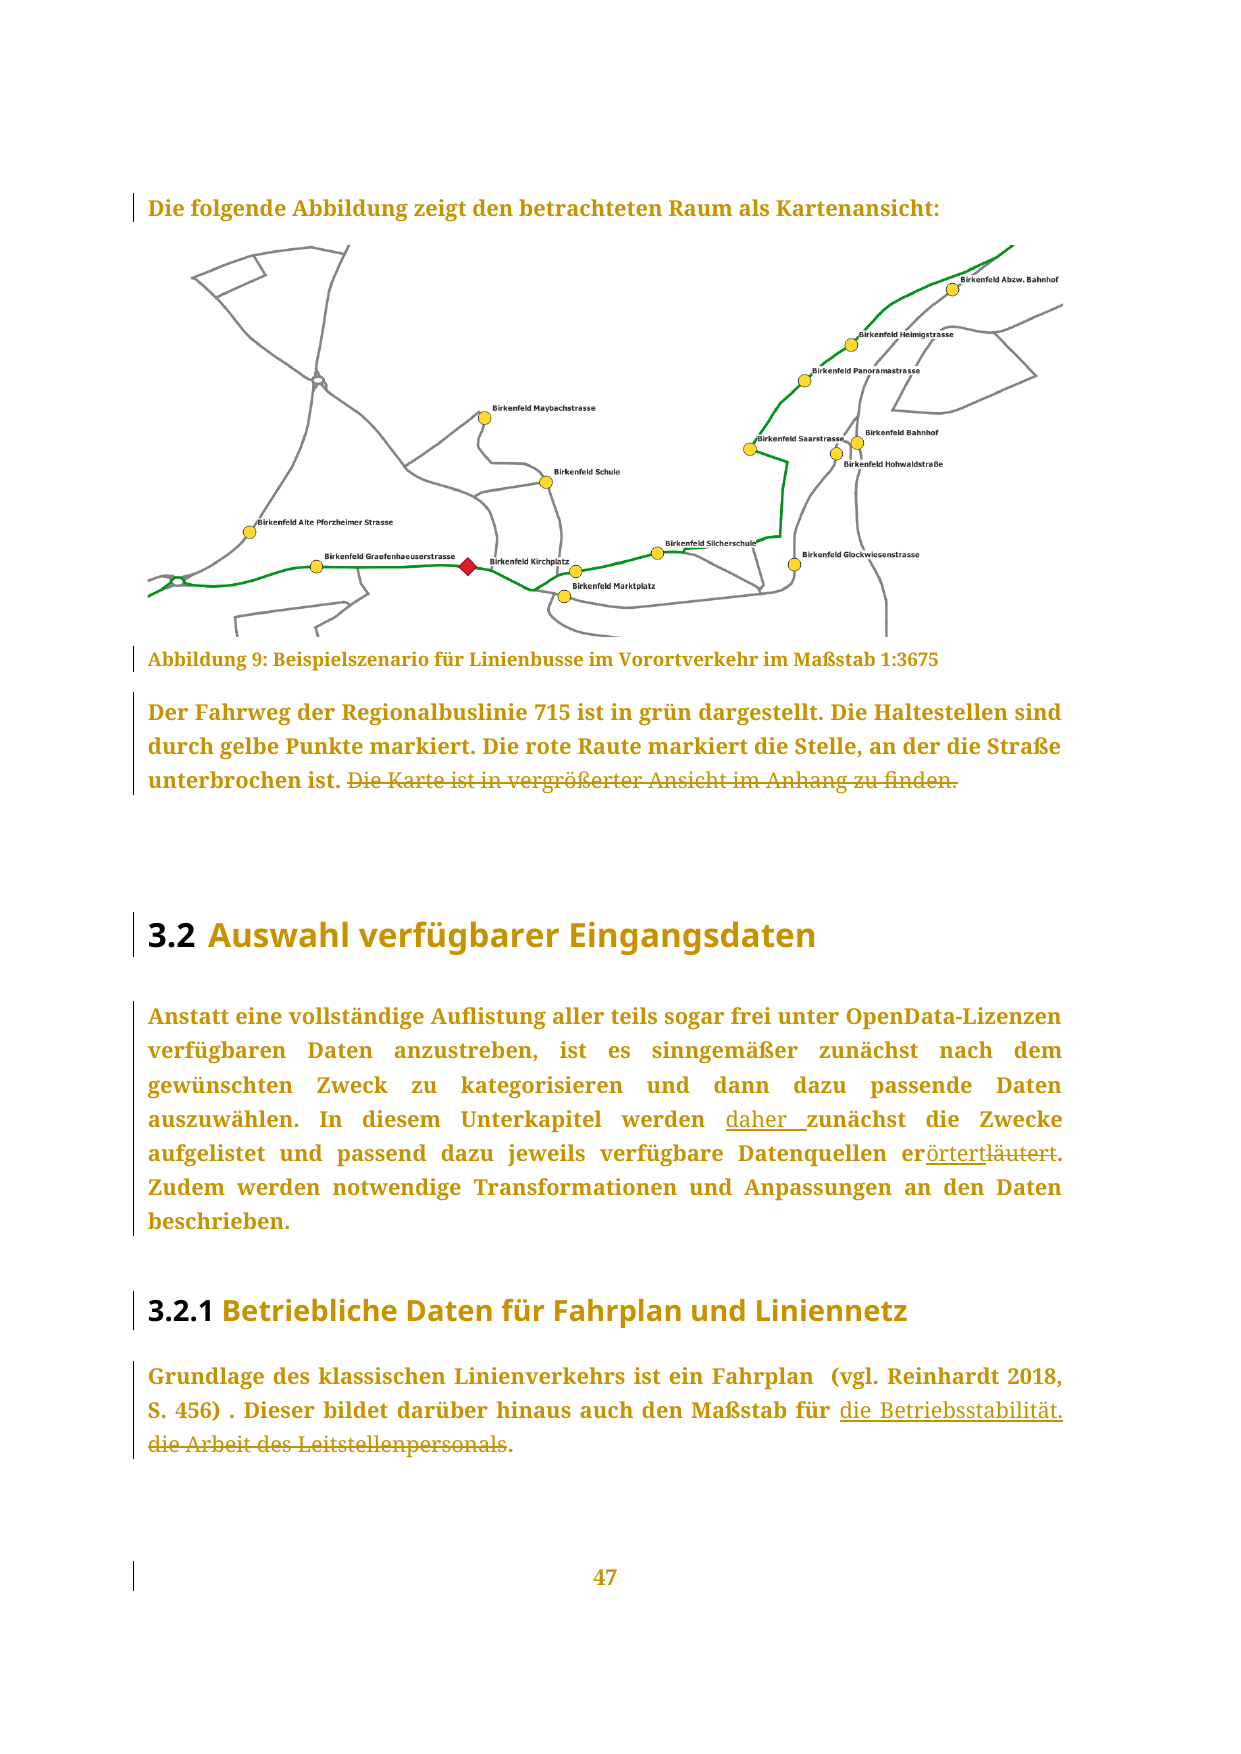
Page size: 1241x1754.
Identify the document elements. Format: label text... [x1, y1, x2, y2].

text Der Fahrweg der Regionalbuslinie 715 ist in grün dargestellt. Die Haltestellen sind durch gelbe Punkte markiert. Die rote Raute markiert die Stelle, an der die Straße unterbrochen ist. [148, 672, 1063, 795]
picture [147, 245, 1063, 637]
text Grundlage des klassischen Linienverkehrs ist ein Fahrplan . Dieser bildet darüber hinaus auch den Maßstab für . [148, 1361, 1063, 1459]
subtitle Betriebliche Daten für Fahrplan und Liniennetz [148, 1291, 1063, 1330]
subtitle Auswahl verfügbarer Eingangsdaten [148, 912, 1063, 957]
text Anstatt eine vollständige Auflistung aller teils sogar frei unter OpenData-Lizenzen verfügbaren Daten anzustreben, ist es sinngemäßer zunächst nach dem gewünschten Zweck zu kategorisieren und dann dazu passende Daten auszuwählen. In diesem Unterkapitel werden zunächst die Zwecke aufgelistet und passend dazu jeweils verfügbare Datenquellen er. Zudem werden notwendige Transformationen und Anpassungen an den Daten beschrieben. [148, 1001, 1063, 1236]
text Die folgende Abbildung zeigt den betrachteten Raum als Kartenansicht: [148, 192, 1063, 222]
